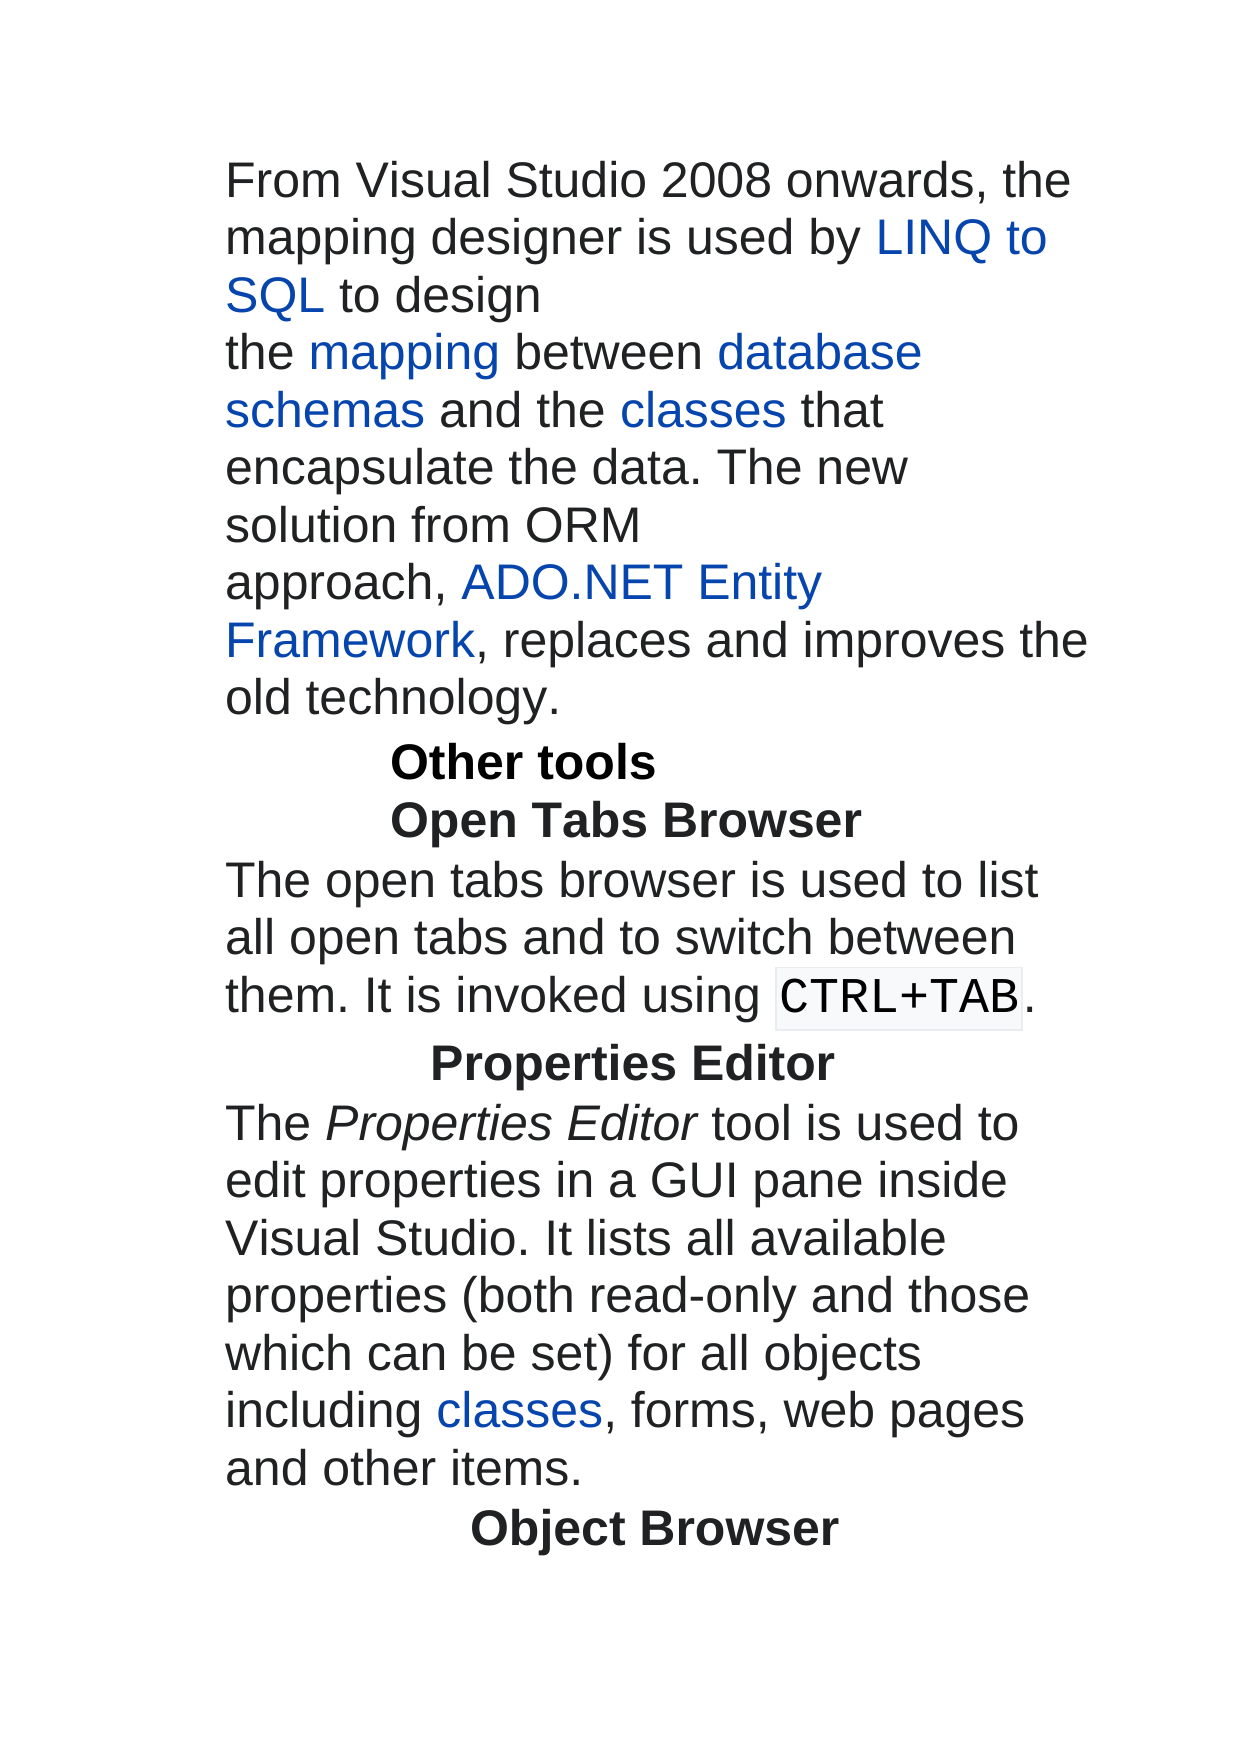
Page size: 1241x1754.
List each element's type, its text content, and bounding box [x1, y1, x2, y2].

text Other tools [390, 732, 1090, 790]
text Properties Editor [430, 1033, 1090, 1091]
text Open Tabs Browser [390, 790, 1090, 847]
text From Visual Studio 2008 onwards, the mapping designer is used by LINQ to SQL to design the mapping between database schemas and the classes that encapsulate the data. The new solution from ORM approach, ADO.NET Entity Framework, replaces and improves the old technology. [225, 150, 1090, 725]
text The Properties Editor tool is used to edit properties in a GUI pane inside Visual Studio. It lists all available properties (both read-only and those which can be set) for all objects including classes, forms, web pages and other items. [225, 1093, 1090, 1496]
text Object Browser [470, 1498, 1090, 1556]
text The open tabs browser is used to list all open tabs and to switch between them. It is invoked using CTRL+TAB. [225, 850, 1090, 1031]
